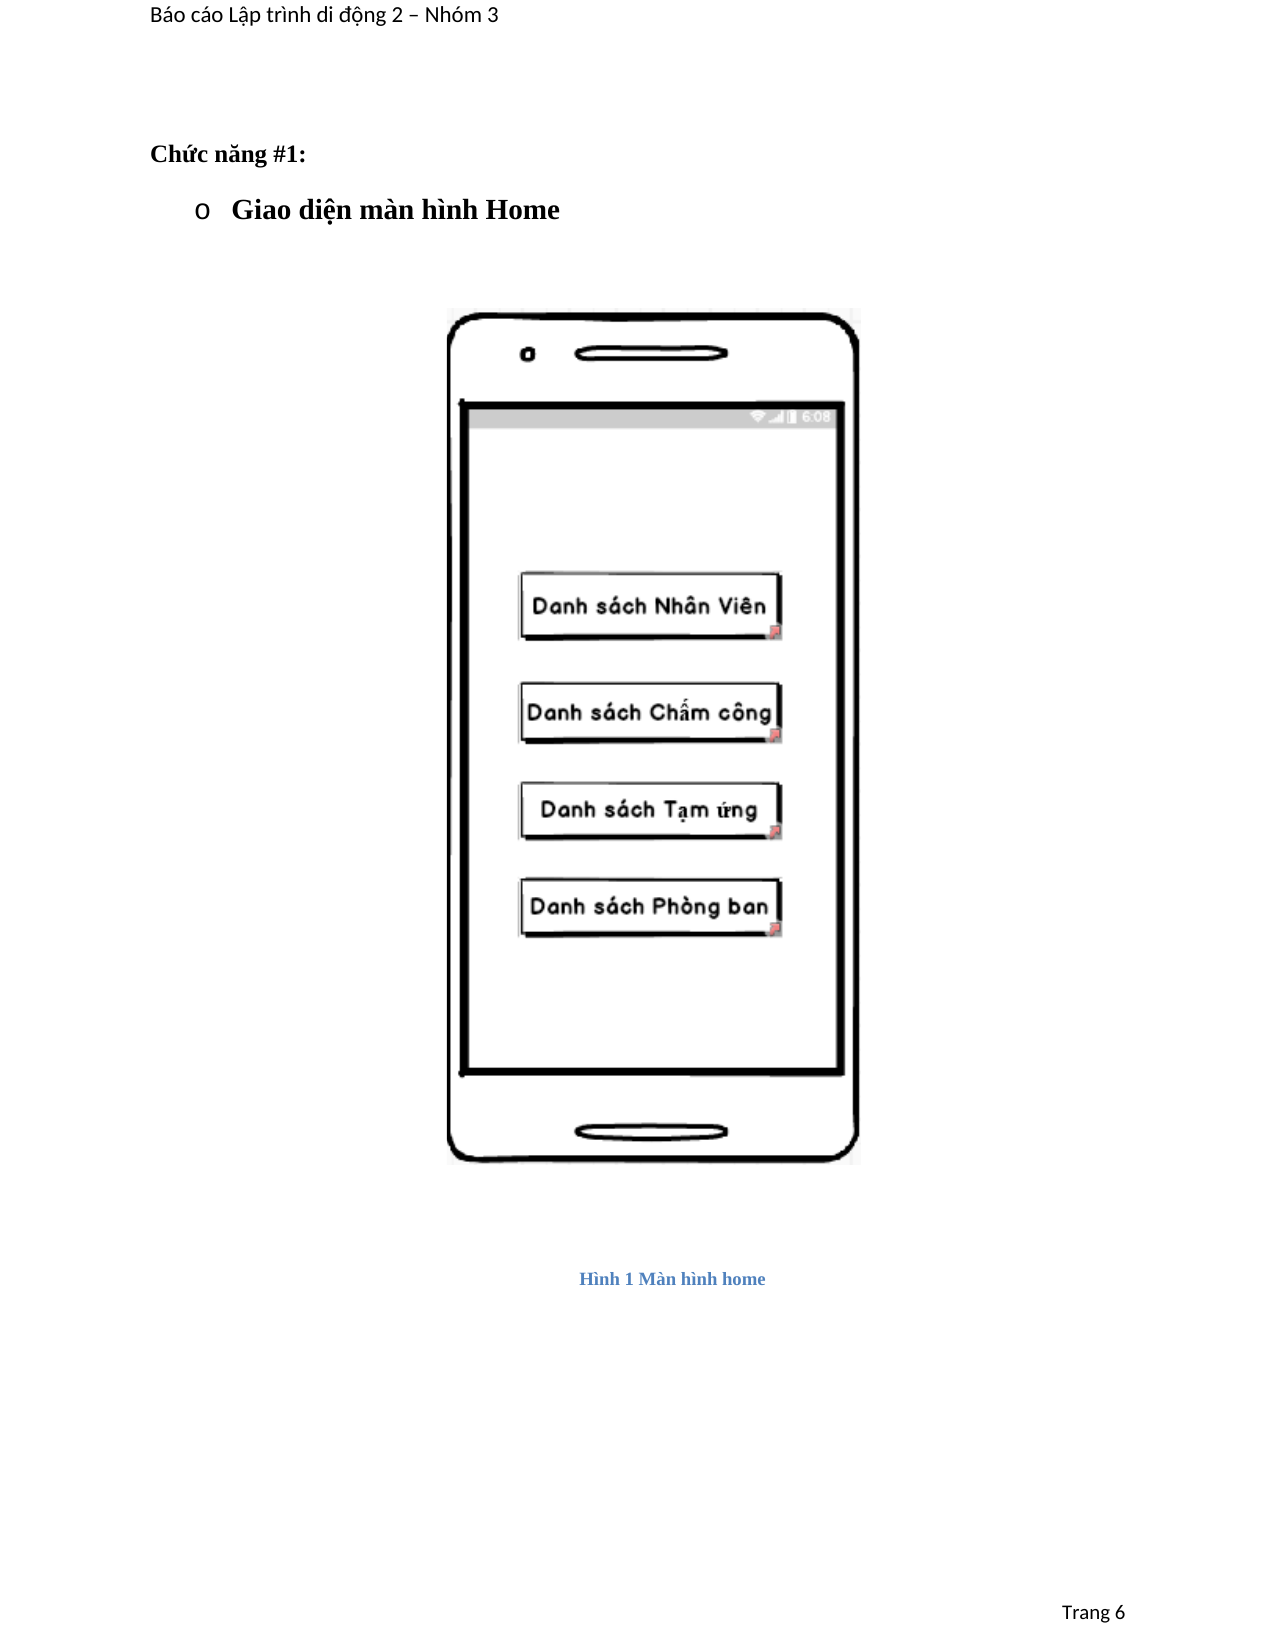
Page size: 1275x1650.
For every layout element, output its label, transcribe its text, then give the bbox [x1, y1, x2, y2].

subtitle Giao diện màn hình Home [194, 192, 1125, 228]
picture [446, 308, 861, 1165]
text Hình 1 Màn hình home [579, 1268, 1125, 1290]
text Chức năng #1: [150, 139, 737, 168]
